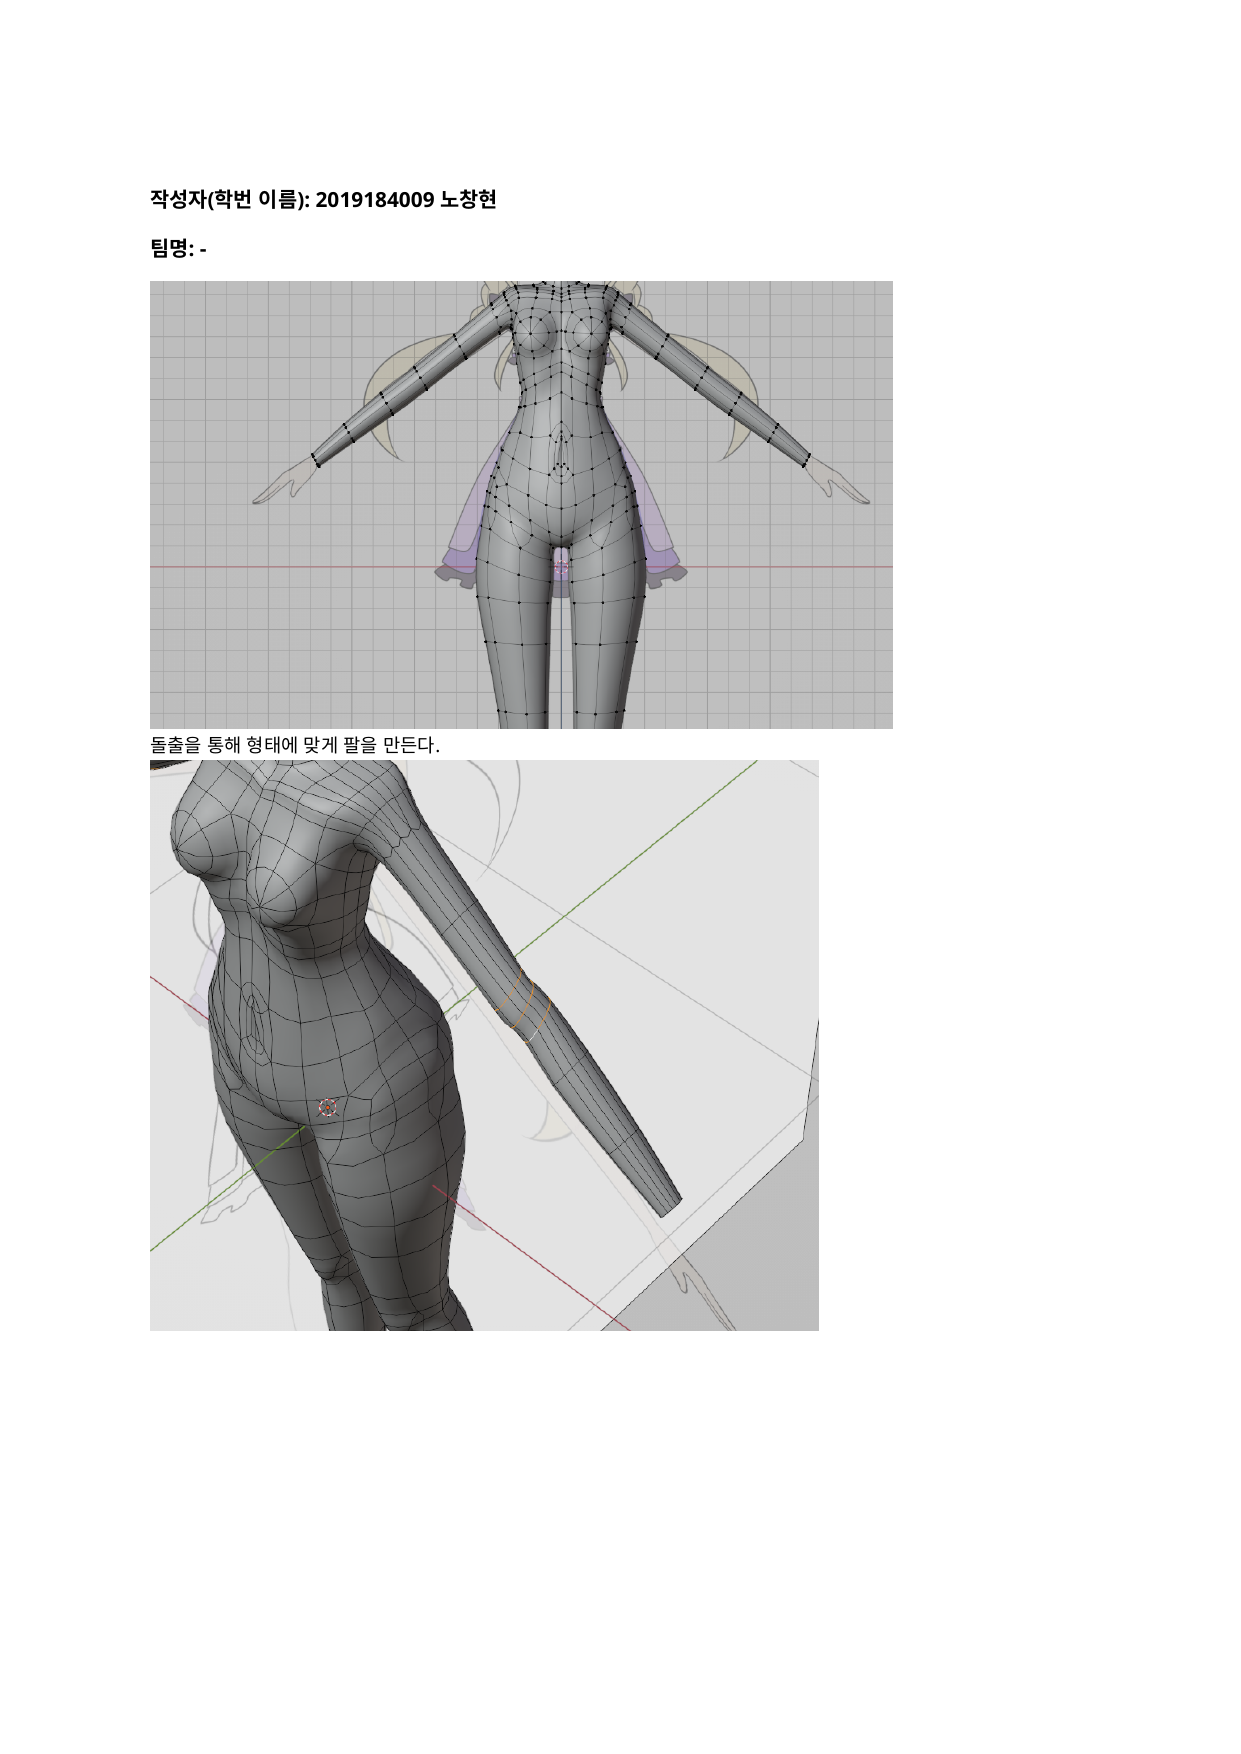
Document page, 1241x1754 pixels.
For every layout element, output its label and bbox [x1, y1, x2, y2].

picture [150, 760, 819, 1331]
picture [150, 281, 893, 729]
text [150, 281, 1090, 1331]
